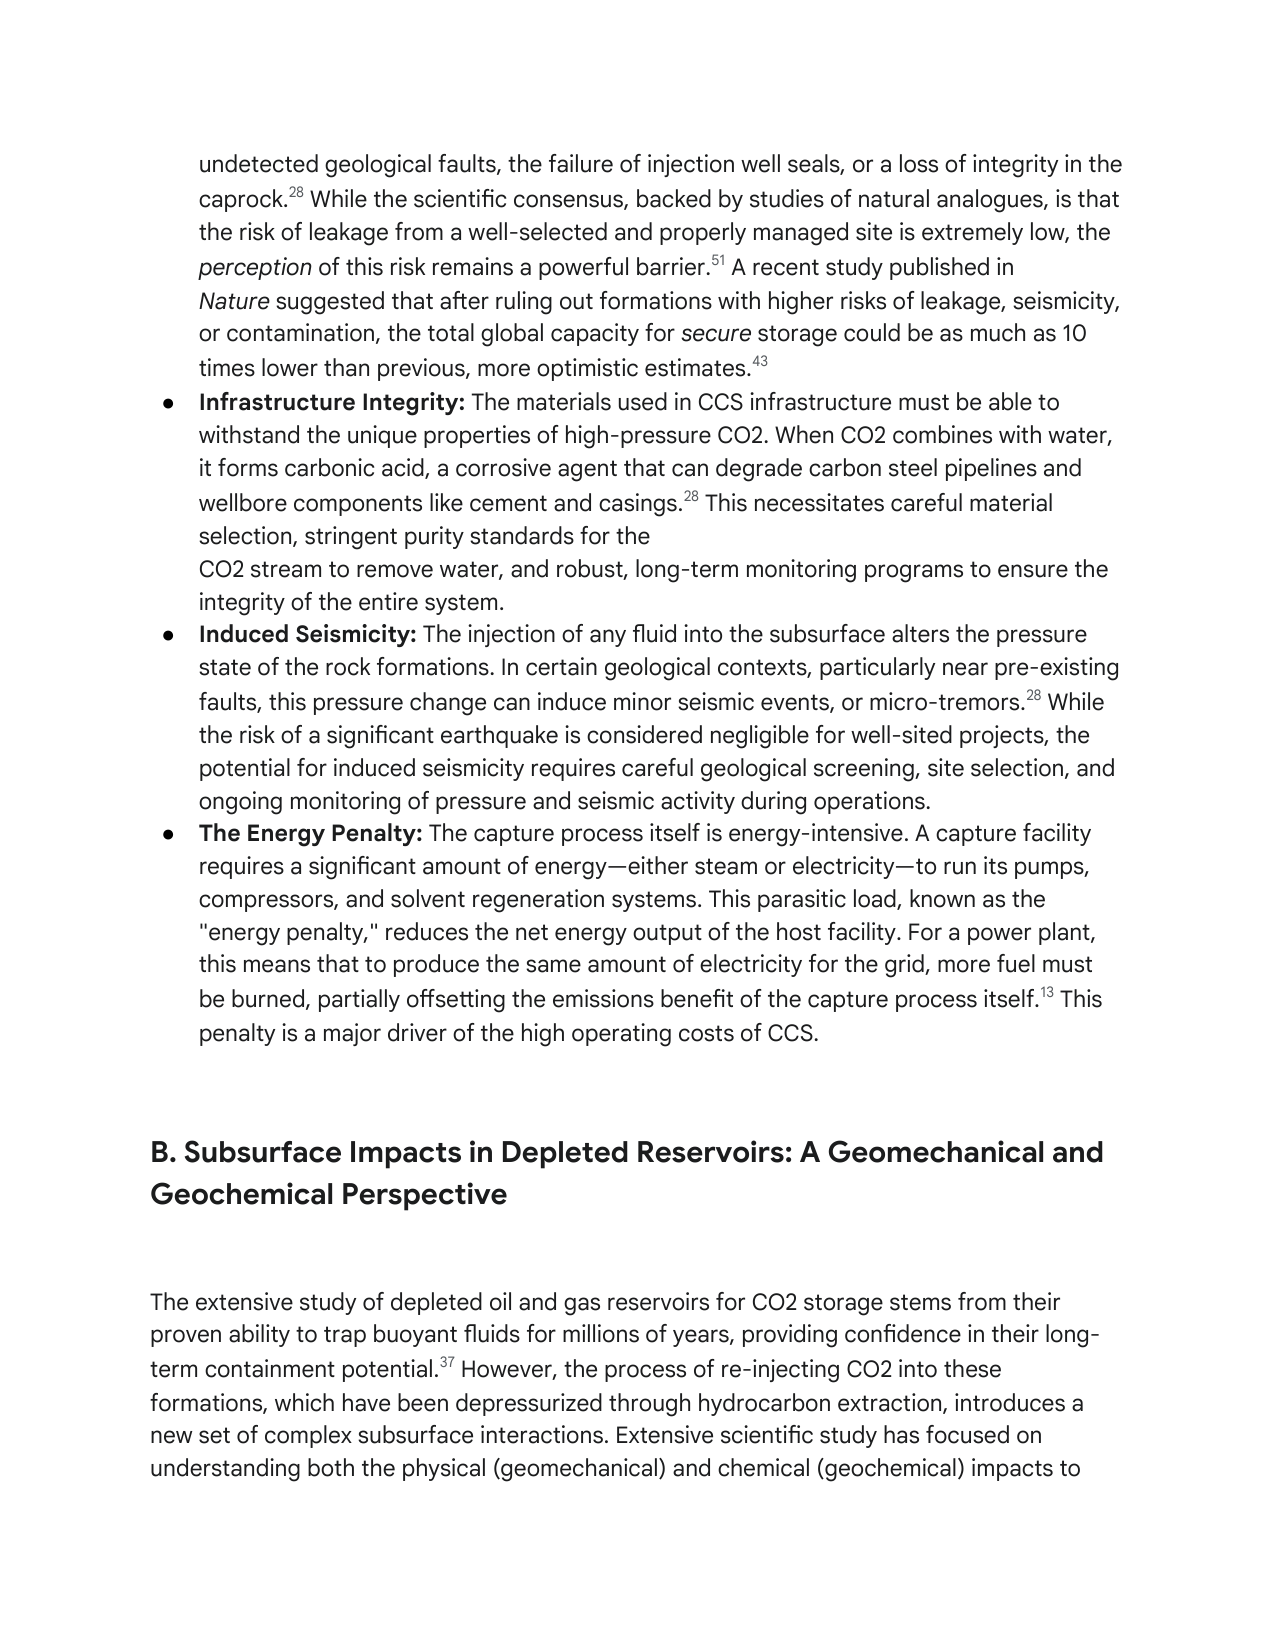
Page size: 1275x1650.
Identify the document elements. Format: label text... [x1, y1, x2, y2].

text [150, 1288, 1125, 1483]
list Infrastructure Integrity: The materials used in CCS infrastructure must be able to withstand the unique properties of high-pressure CO2​. When CO2​ combines with water, it forms carbonic acid, a corrosive agent that can degrade carbon steel pipelines and wellbore components like cement and casings.28 This necessitates careful material selection, stringent purity standards for the CO2​ stream to remove water, and robust, long-term monitoring programs to ensure the integrity of the entire system. [161, 388, 1125, 616]
list Induced Seismicity: The injection of any fluid into the subsurface alters the pressure state of the rock formations. In certain geological contexts, particularly near pre-existing faults, this pressure change can induce minor seismic events, or micro-tremors.28 While the risk of a significant earthquake is considered negligible for well-sited projects, the potential for induced seismicity requires careful geological screening, site selection, and ongoing monitoring of pressure and seismic activity during operations. [161, 620, 1125, 816]
list The Energy Penalty: The capture process itself is energy-intensive. A capture facility requires a significant amount of energy—either steam or electricity—to run its pumps, compressors, and solvent regeneration systems. This parasitic load, known as the "energy penalty," reduces the net energy output of the host facility. For a power plant, this means that to produce the same amount of electricity for the grid, more fuel must be burned, partially offsetting the emissions benefit of the capture process itself.13 This penalty is a major driver of the high operating costs of CCS. [161, 820, 1125, 1048]
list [161, 150, 1125, 384]
subtitle B. Subsurface Impacts in Depleted Reservoirs: A Geomechanical and Geochemical Perspective [150, 1134, 1125, 1213]
